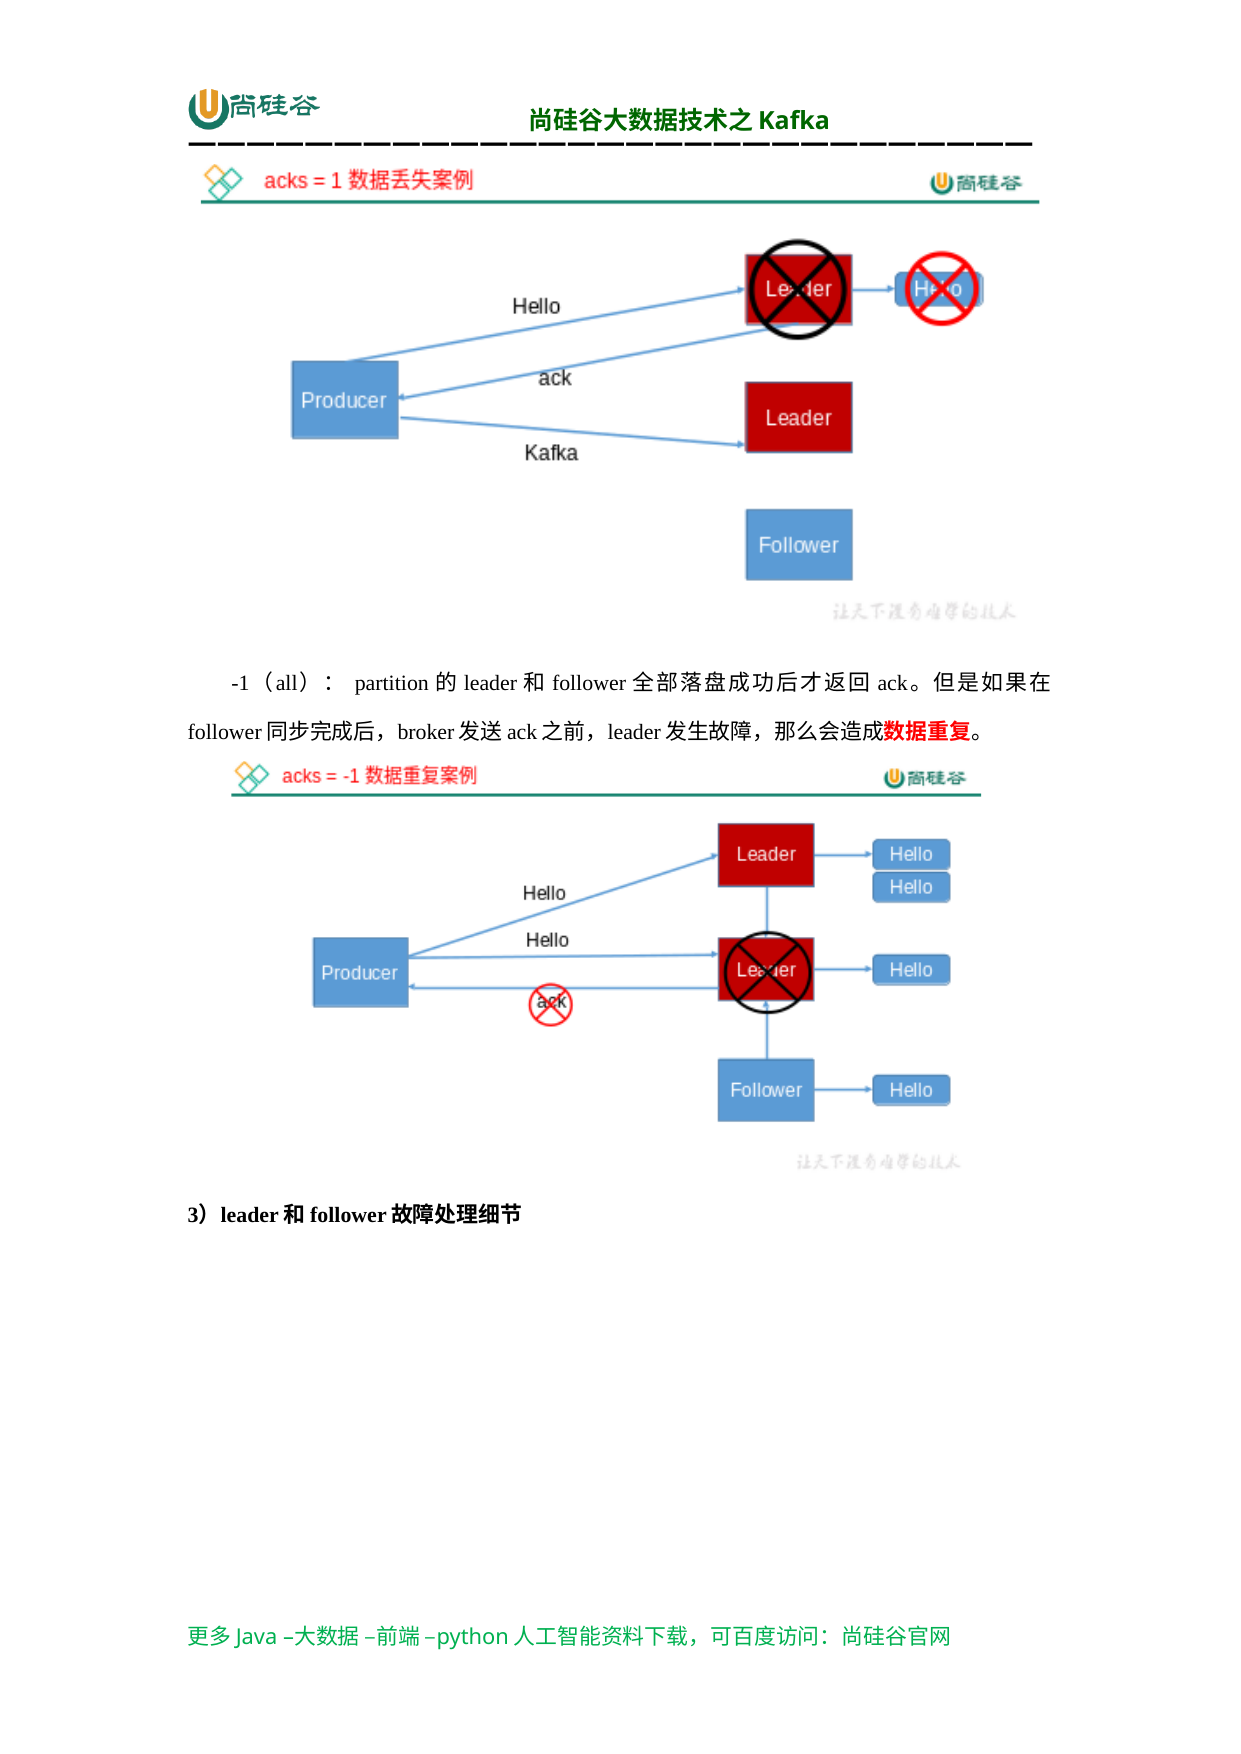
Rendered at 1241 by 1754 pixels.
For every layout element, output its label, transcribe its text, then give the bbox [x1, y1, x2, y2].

text -1（all）： partition的leader和follower全部落盘成功后才返回ack。但是如果在follower同步完成后，broker发送ack之前，leader发生故障，那么会造成数据重复。 [187, 665, 1053, 746]
text 3）leader和 follower故障处理细节 [187, 1197, 1053, 1229]
